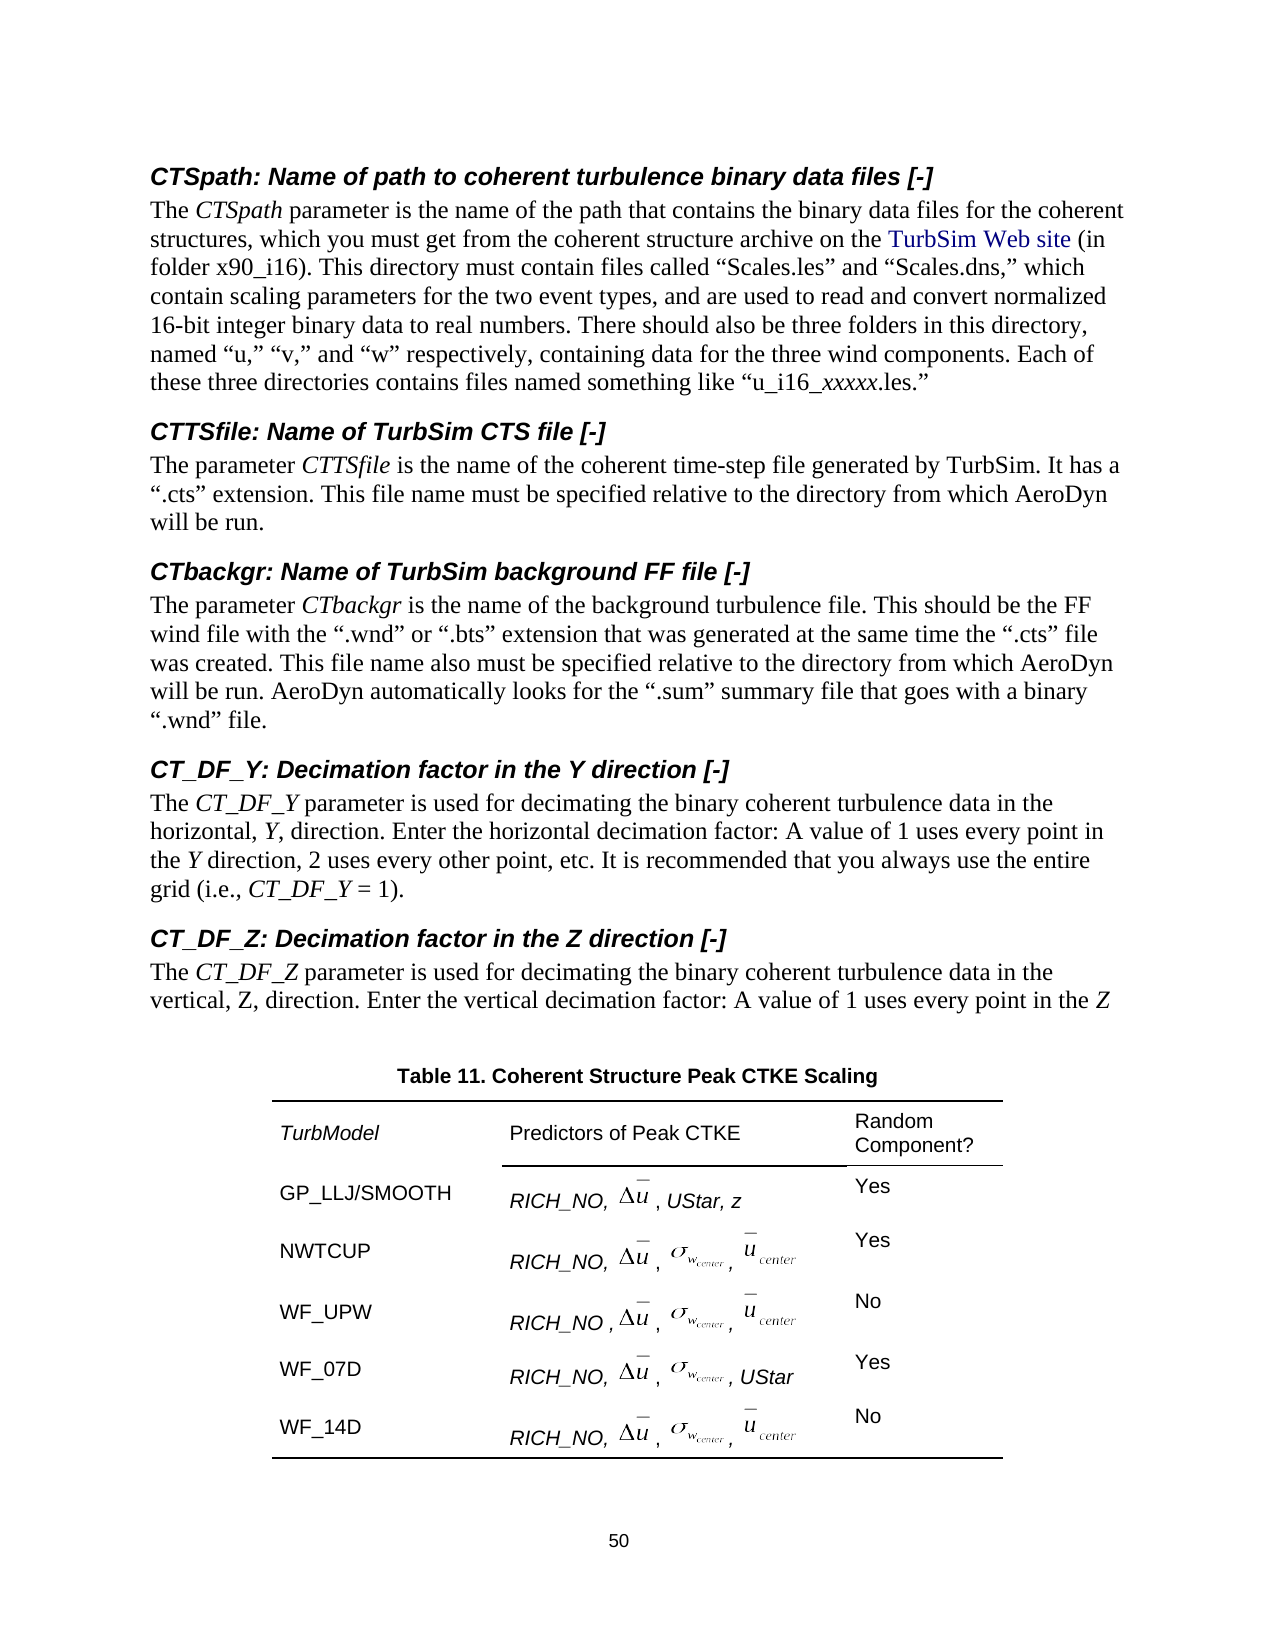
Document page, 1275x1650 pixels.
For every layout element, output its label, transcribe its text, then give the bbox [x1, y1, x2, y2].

text The CT_DF_Y parameter is used for decimating the binary coherent turbulence data in the horizontal, Y, direction. Enter the horizontal decimation factor: A value of 1 uses every point in the Y direction, 2 uses every other point, etc. It is recommended that you always use the entire grid (i.e., CT_DF_Y = 1). [150, 788, 1125, 903]
table_cell WF_07D [272, 1343, 502, 1396]
table_cell RICH_NO, , , UStar [502, 1343, 847, 1396]
text CT_DF_Y: Decimation factor in the Y direction [-] [150, 755, 1125, 783]
table_header Random Component? [847, 1102, 1003, 1164]
text Table 11. Coherent Structure Peak CTKE Scaling [150, 1063, 1125, 1087]
table_cell Yes [847, 1166, 1003, 1220]
text The CTSpath parameter is the name of the path that contains the binary data files for the coherent structures, which you must get from the coherent structure archive on the TurbSim Web site (in folder x90_i16). This directory must contain files called “Scales.les” and “Scales.dns,” which contain scaling parameters for the two event types, and are used to read and convert normalized 16-bit integer binary data to real numbers. There should also be three folders in this directory, named “u,” “v,” and “w” respectively, containing data for the three wind components. Each of these three directories contains files named something like “u_i16_xxxxx.les.” [150, 195, 1125, 396]
text CT_DF_Z: Decimation factor in the Z direction [-] [150, 923, 1125, 952]
table_cell WF_14D [272, 1396, 502, 1457]
table_cell RICH_NO, , , [502, 1396, 847, 1457]
text The parameter CTTSfile is the name of the coherent time-step file generated by TurbSim. It has a “.cts” extension. This file name must be specified relative to the directory from which AeroDyn will be run. [150, 450, 1125, 536]
table_cell RICH_NO, , , [502, 1220, 847, 1281]
table_cell Yes [847, 1220, 1003, 1281]
table_cell No [847, 1281, 1003, 1343]
table_cell No [847, 1396, 1003, 1457]
table_cell GP_LLJ/SMOOTH [272, 1165, 502, 1220]
table_cell Yes [847, 1343, 1003, 1396]
text CTTSfile: Name of TurbSim CTS file [-] [150, 417, 1125, 446]
text The parameter CTbackgr is the name of the background turbulence file. This should be the FF wind file with the “.wnd” or “.bts” extension that was generated at the same time the “.cts” file was created. This file name also must be specified relative to the directory from which AeroDyn will be run. AeroDyn automatically looks for the “.sum” summary file that goes with a binary “.wnd” file. [150, 590, 1125, 734]
table_cell WF_UPW [272, 1281, 502, 1343]
table_cell RICH_NO ,, , [502, 1281, 847, 1343]
text CTSpath: Name of path to coherent turbulence binary data files [-] [150, 162, 1125, 191]
table_header TurbModel [272, 1102, 502, 1164]
table_header Predictors of Peak CTKE [502, 1102, 847, 1164]
table_cell NWTCUP [272, 1220, 502, 1281]
text The CT_DF_Z parameter is used for decimating the binary coherent turbulence data in the vertical, Z, direction. Enter the vertical decimation factor: A value of 1 uses every point in the Z direction, 2 uses every other point, etc. It is recommended that you always use the entire grid (i.e., CT_DF_Z = 1). [150, 957, 1125, 1014]
text CTbackgr: Name of TurbSim background FF file [-] [150, 557, 1125, 586]
table_cell RICH_NO, , UStar, z [502, 1167, 847, 1220]
